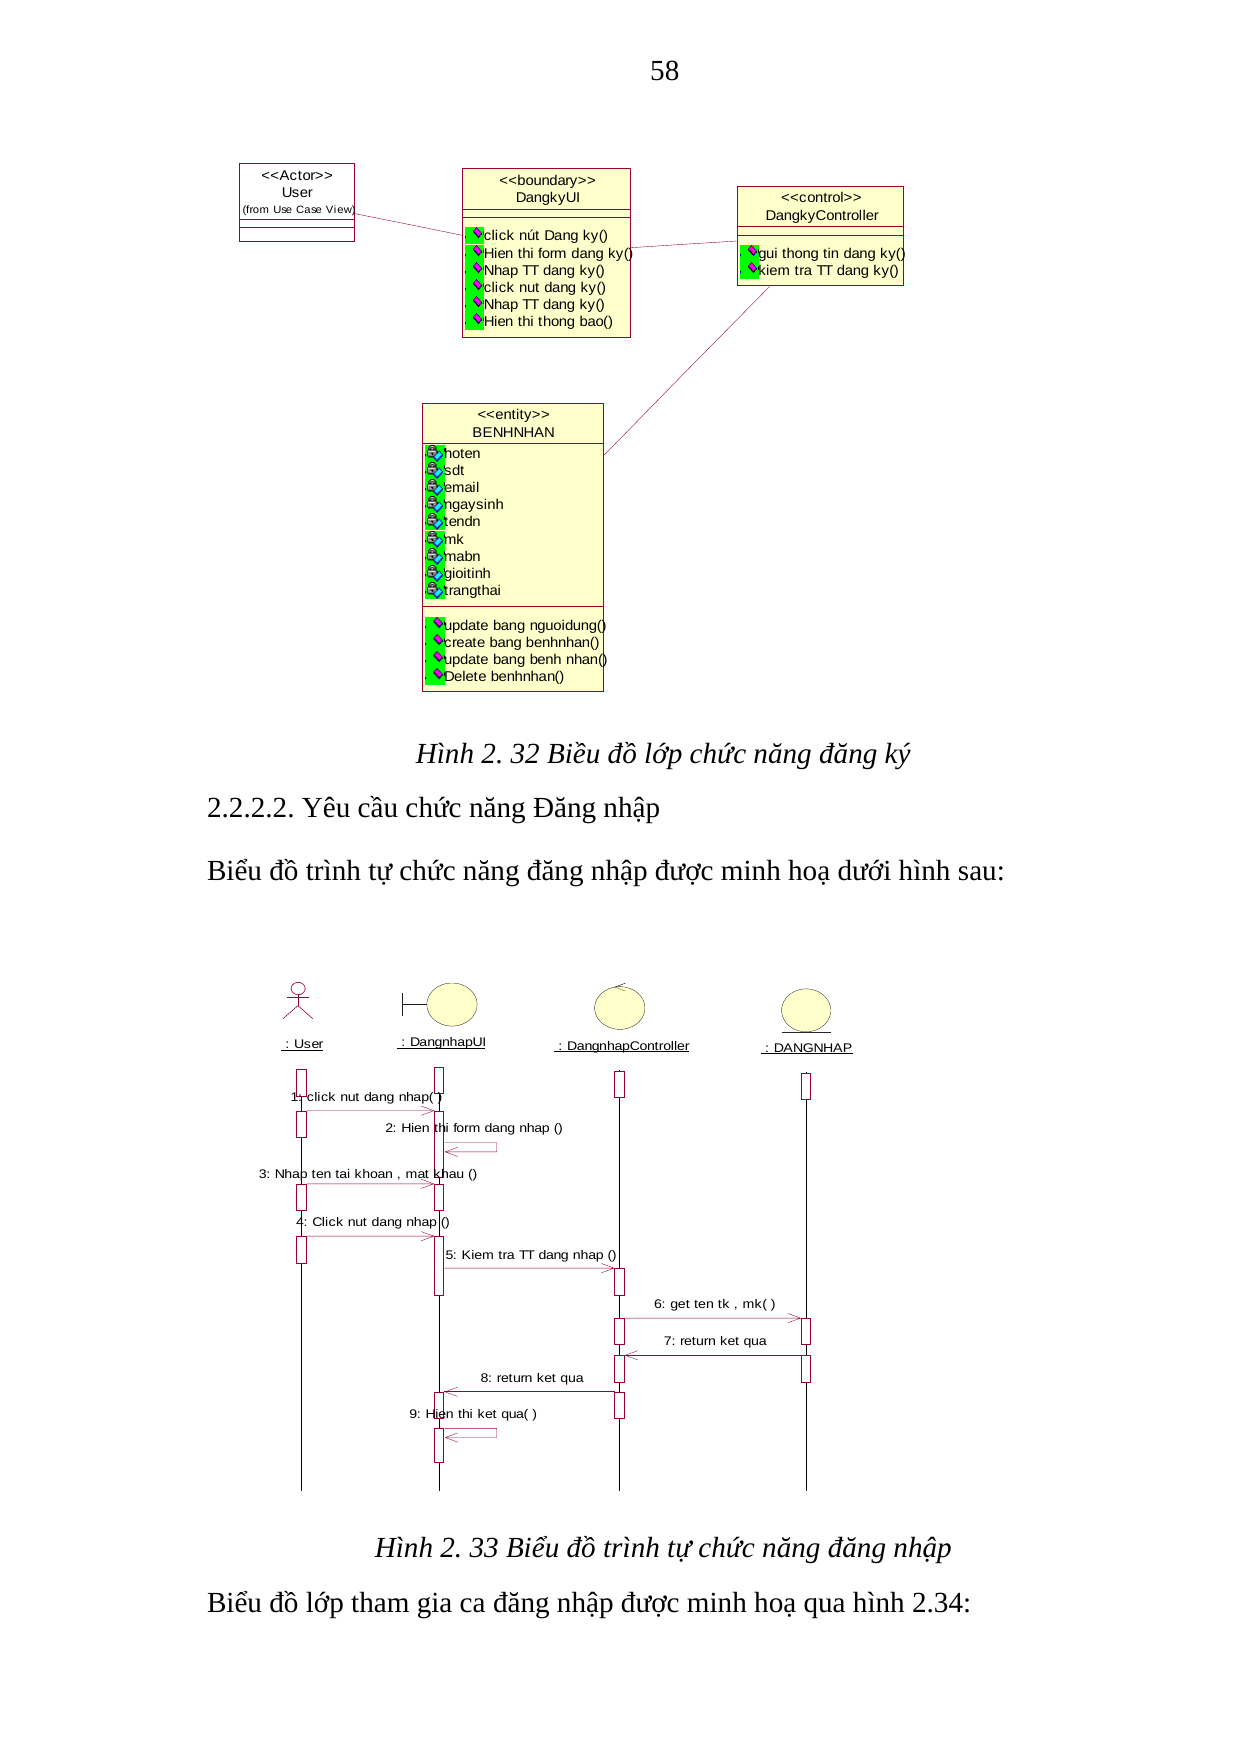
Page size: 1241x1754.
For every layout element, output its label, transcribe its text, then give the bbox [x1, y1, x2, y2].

text Biểu đồ trình tự chức năng đăng nhập được minh hoạ dưới hình sau: [207, 853, 1122, 886]
text Hình 2. 32 Biều đồ lớp chức năng đăng ký [207, 736, 1122, 769]
subtitle 2.2.2.2. Yêu cầu chức năng Đăng nhập [207, 790, 1122, 824]
text Biểu đồ lớp tham gia ca đăng nhập được minh hoạ qua hình 2.34: [207, 1585, 1122, 1618]
text Hình 2. 33 Biểu đồ trình tự chức năng đăng nhập [207, 1530, 1122, 1564]
